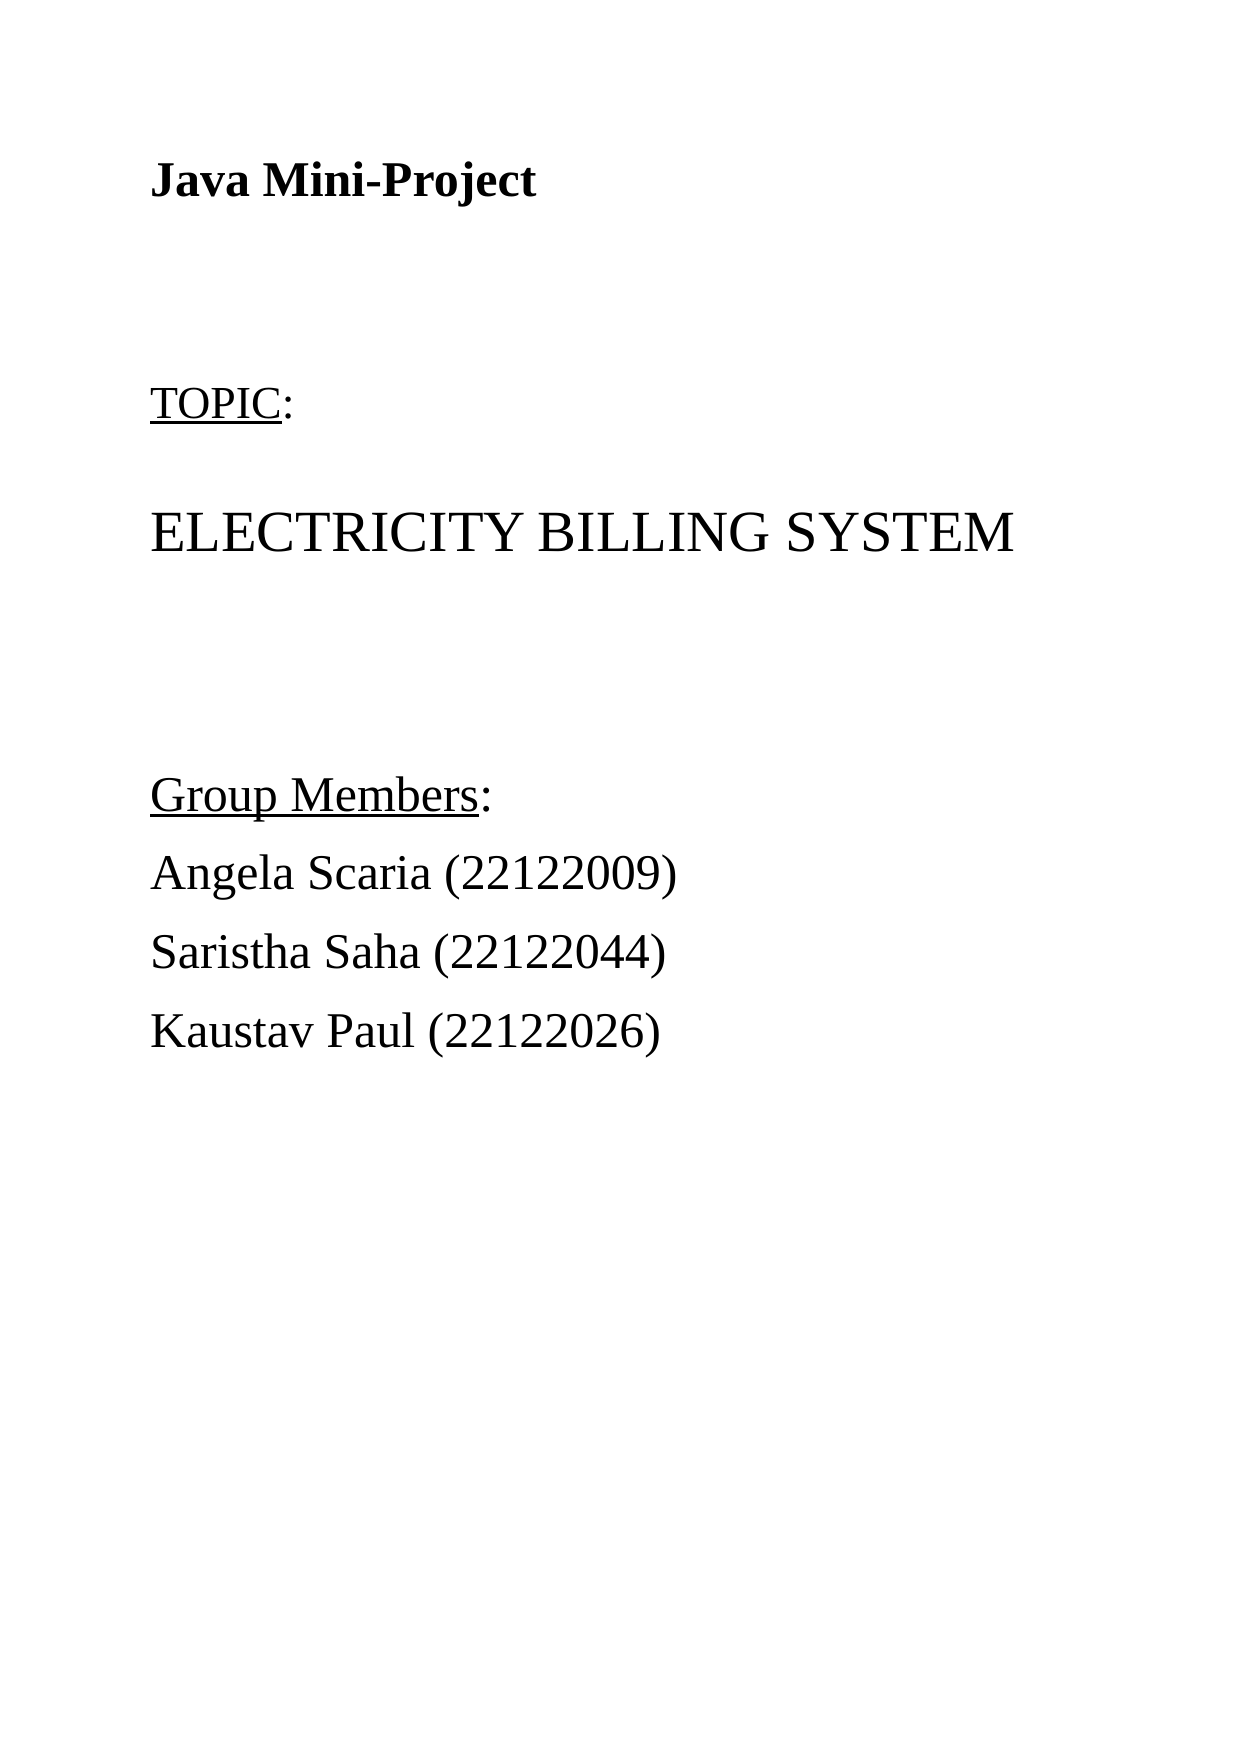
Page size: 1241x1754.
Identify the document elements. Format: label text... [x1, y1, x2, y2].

text Angela Scaria (22122009) [150, 843, 1090, 901]
text Saristha Saha (22122044) [150, 922, 1090, 979]
text Kaustav Paul (22122026) [150, 1001, 1090, 1058]
text Java Mini-Project [150, 150, 1090, 207]
text ELECTRICITY BILLING SYSTEM [150, 497, 1090, 564]
text Group Members: [150, 764, 1090, 822]
text TOPIC: [150, 376, 1090, 428]
